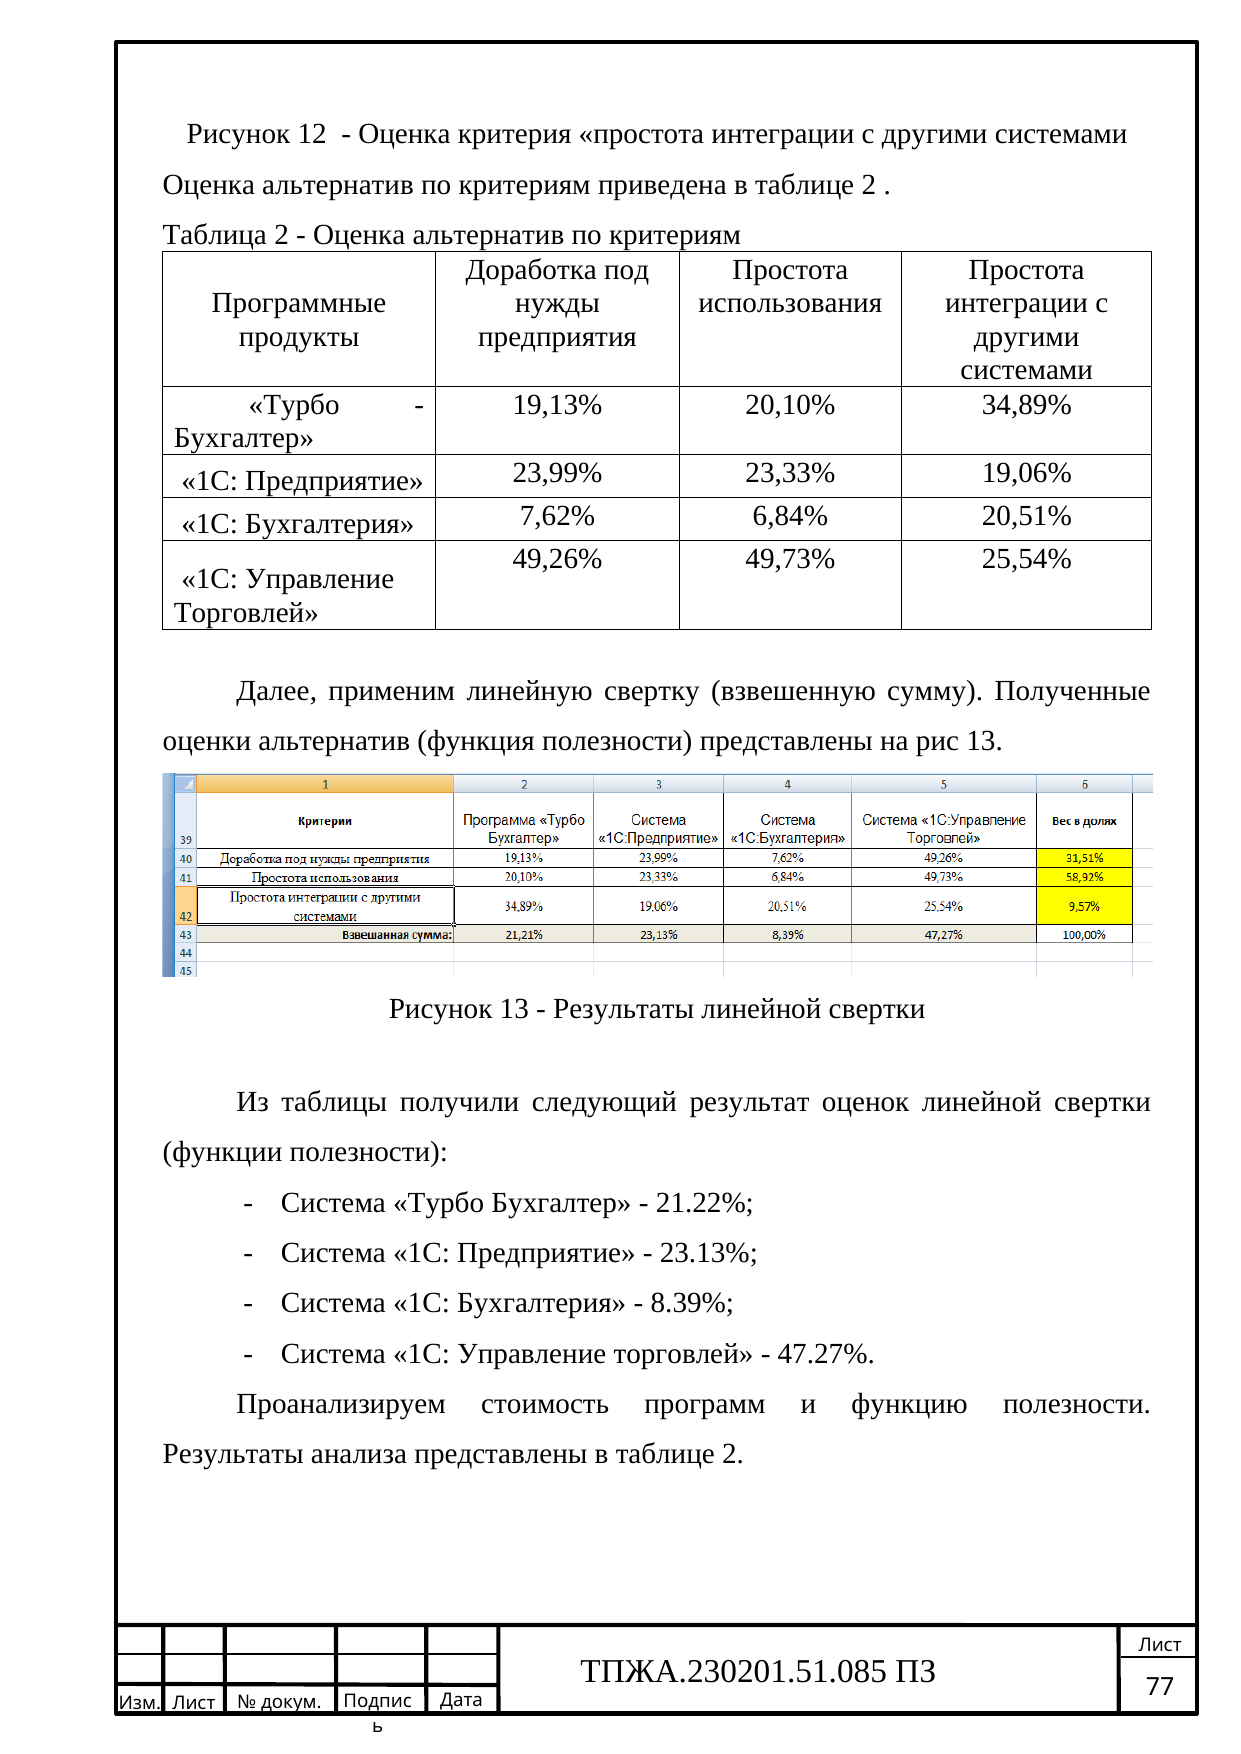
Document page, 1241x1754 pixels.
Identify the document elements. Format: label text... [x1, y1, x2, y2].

table_cell «Турбо - Бухгалтер» [163, 387, 435, 454]
text Таблица 2 - Оценка альтернатив по критериям [162, 217, 1152, 251]
table_cell 20,51% [902, 498, 1151, 540]
table_header Простота использования [680, 252, 901, 386]
text Из таблицы получили следующий результат оценок линейной свертки (функции полезности): [162, 1084, 1152, 1168]
text Проанализируем стоимость программ и функцию полезности. Результаты анализа представлены в таблице 2. [162, 1386, 1152, 1470]
table_cell 23,99% [436, 455, 679, 497]
table_header Программные продукты [163, 252, 435, 386]
table_cell 19,06% [902, 455, 1151, 497]
table_cell 23,33% [680, 455, 901, 497]
list Система «Турбо Бухгалтер» - 21.22%; [243, 1185, 1152, 1218]
table_cell 49,73% [680, 541, 901, 628]
table_cell 25,54% [902, 541, 1151, 628]
list Система «1С: Предприятие» - 23.13%; [243, 1235, 1152, 1269]
table_cell «1С: Бухгалтерия» [163, 498, 435, 540]
list Система «1С: Бухгалтерия» - 8.39%; [243, 1286, 1152, 1319]
text Оценка альтернатив по критериям приведена в таблице 2 . [162, 167, 1152, 200]
text Далее, применим линейную свертку (взвешенную сумму). Полученные оценки альтернатив (функция полезности) представлены на рис 13. [162, 673, 1152, 756]
table_cell 20,10% [680, 387, 901, 454]
text Рисунок 12 - Оценка критерия «простота интеграции с другими системами [162, 117, 1152, 150]
picture [162, 773, 1154, 977]
table_cell 6,84% [680, 498, 901, 540]
table_cell 7,62% [436, 498, 679, 540]
table_cell 49,26% [436, 541, 679, 628]
table_cell 34,89% [902, 387, 1151, 454]
table_cell 19,13% [436, 387, 679, 454]
table_header Доработка под нужды предприятия [436, 252, 679, 386]
table_cell «1С: Предприятие» [163, 455, 435, 497]
table_cell «1С: Управление Торговлей» [163, 541, 435, 628]
text Рисунок 13 - Результаты линейной свертки [162, 991, 1152, 1024]
list Система «1С: Управление торговлей» - 47.27%. [243, 1336, 1152, 1369]
table_header Простота интеграции с другими системами [902, 252, 1151, 386]
